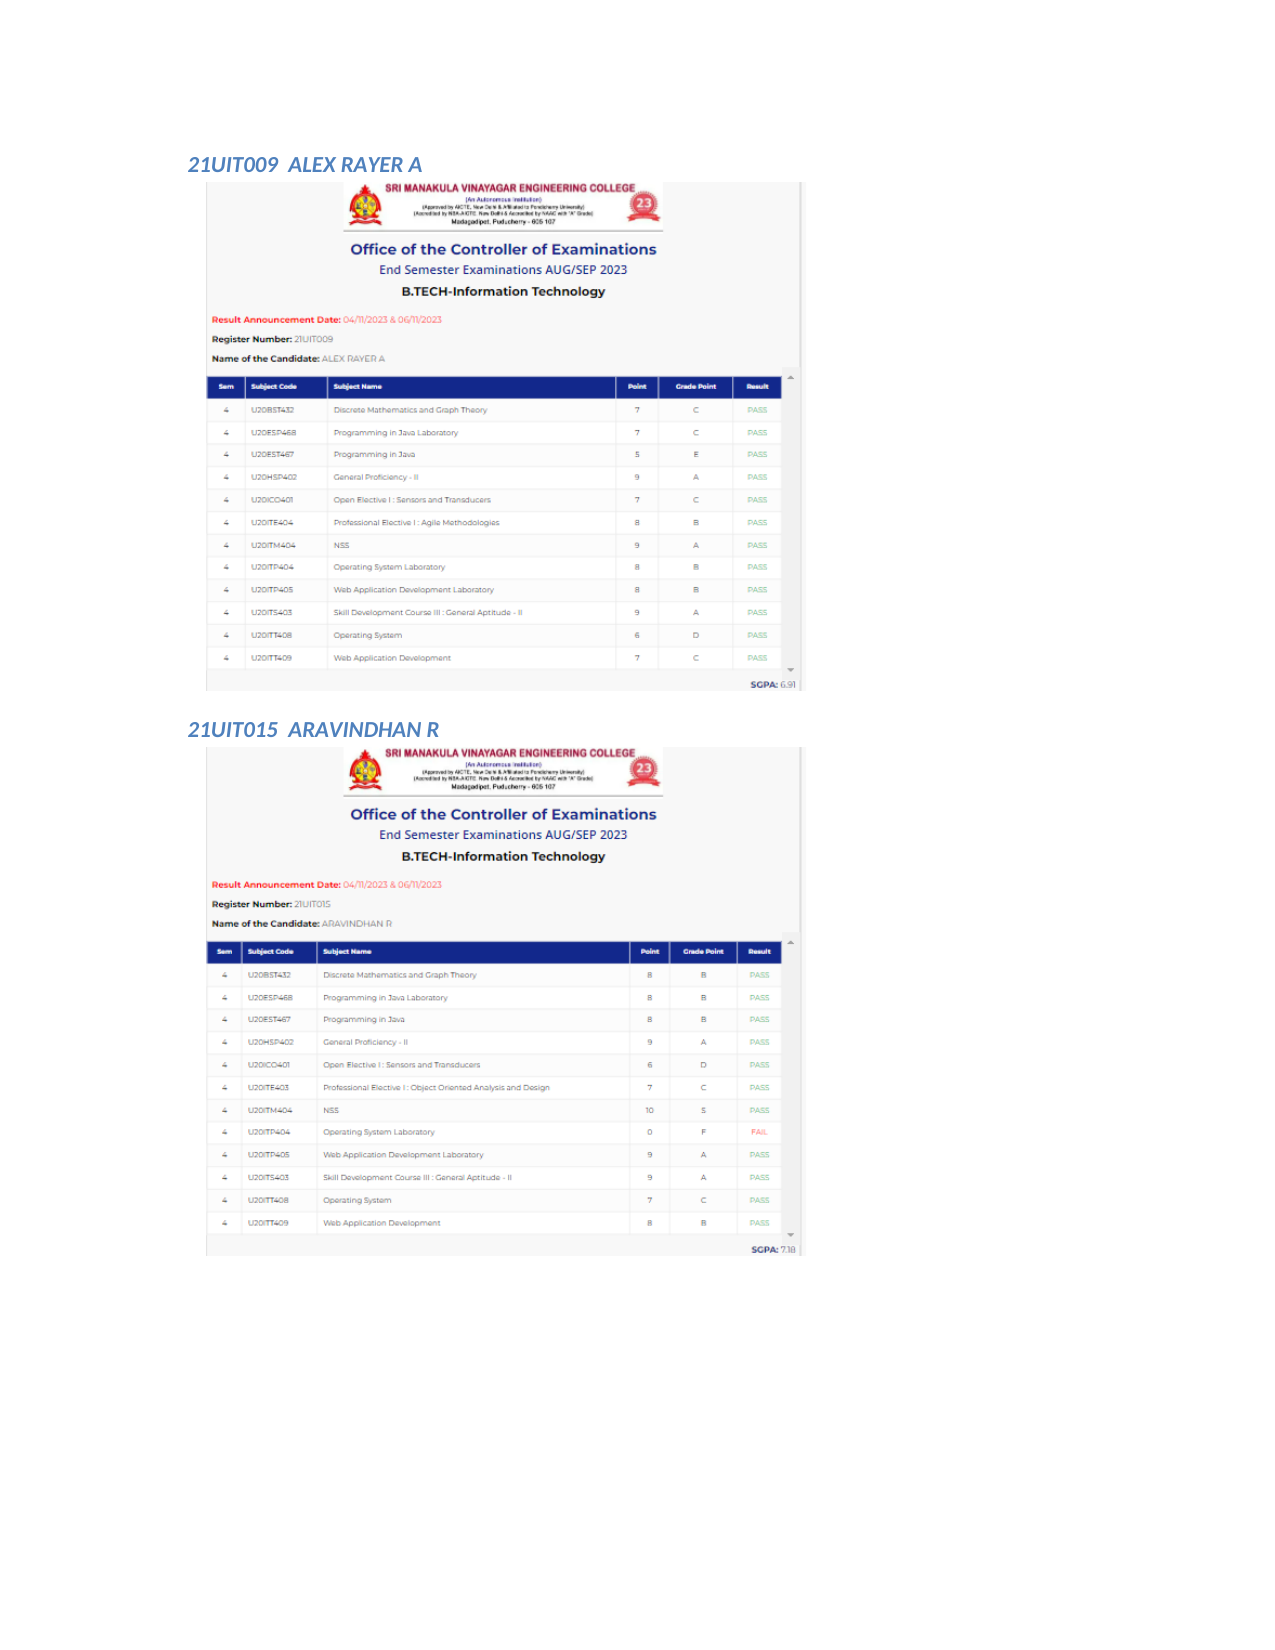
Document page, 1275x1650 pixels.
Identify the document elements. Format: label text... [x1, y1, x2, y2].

picture [206, 747, 807, 1256]
subtitle 21UIT015 ARAVINDHAN R [187, 715, 1087, 743]
subtitle 21UIT009 ALEX RAYER A [187, 150, 1087, 178]
picture [206, 182, 807, 691]
